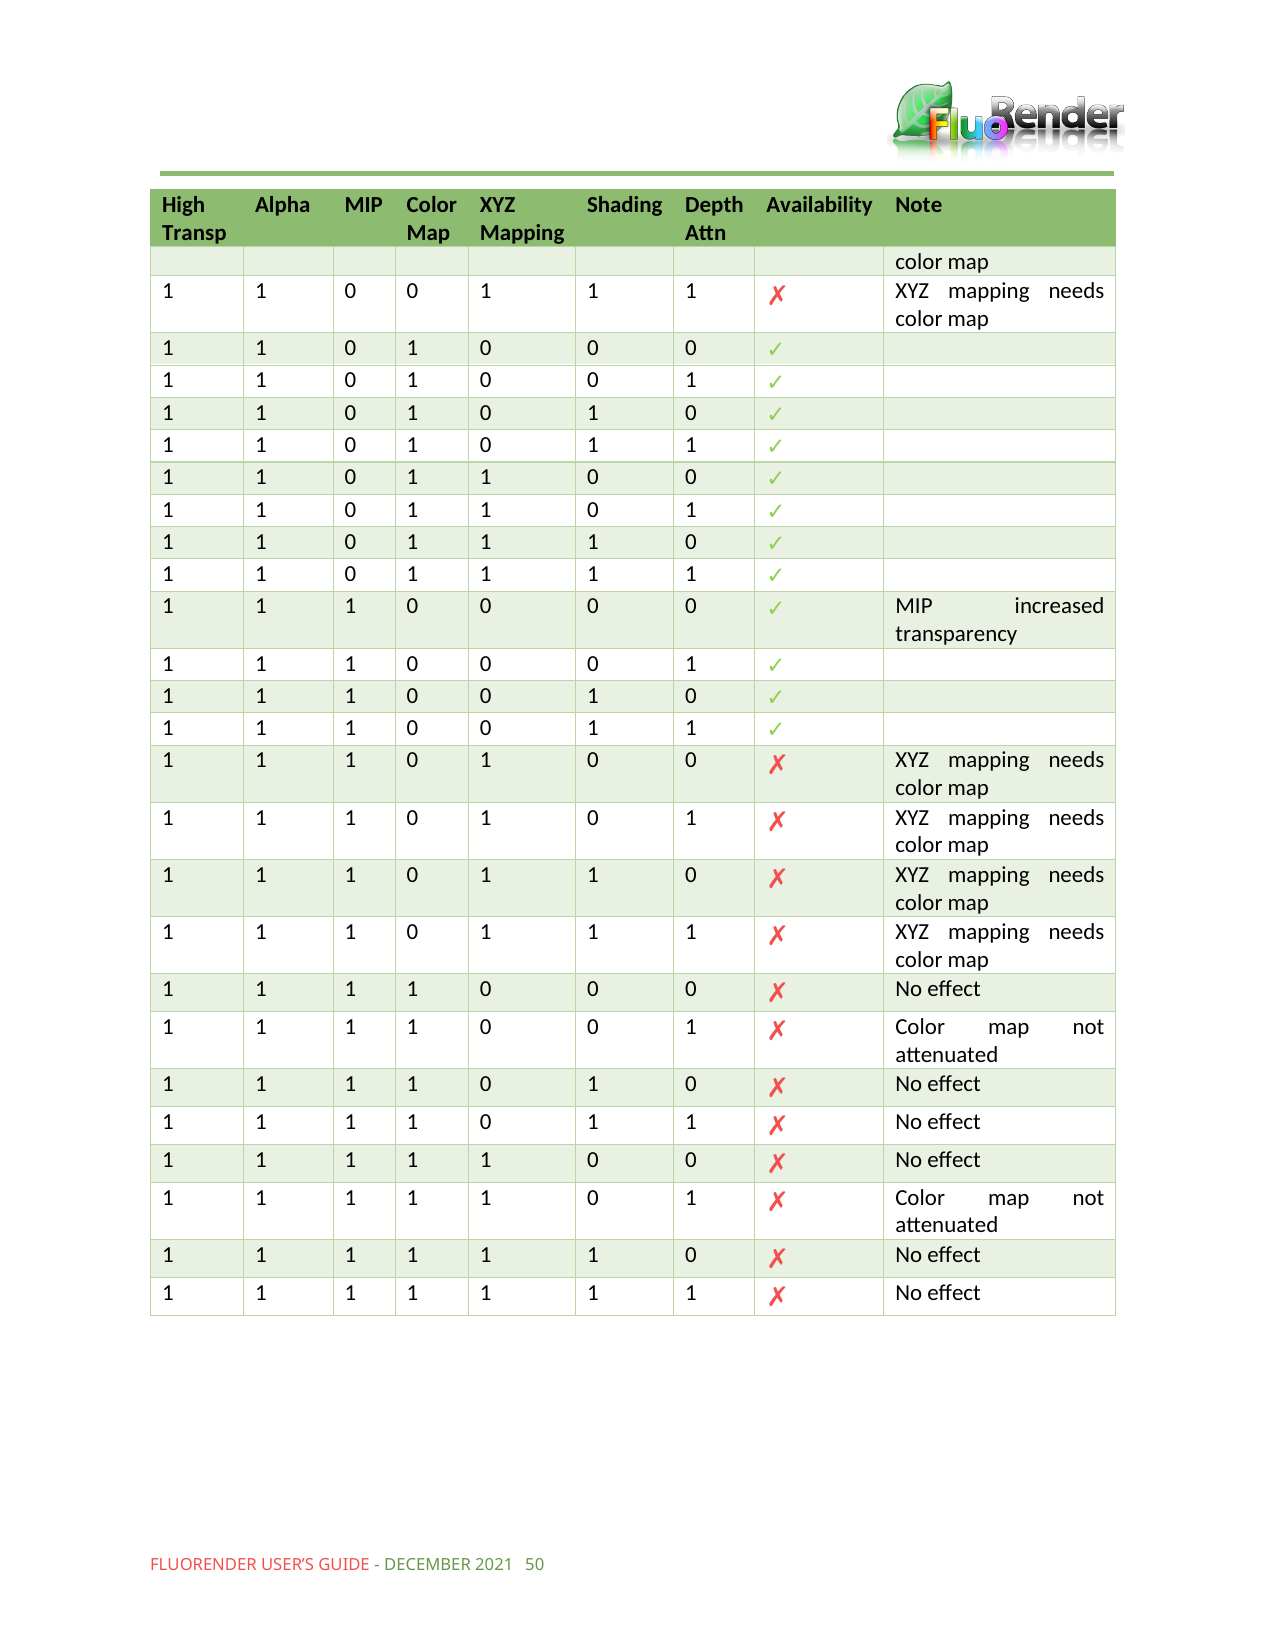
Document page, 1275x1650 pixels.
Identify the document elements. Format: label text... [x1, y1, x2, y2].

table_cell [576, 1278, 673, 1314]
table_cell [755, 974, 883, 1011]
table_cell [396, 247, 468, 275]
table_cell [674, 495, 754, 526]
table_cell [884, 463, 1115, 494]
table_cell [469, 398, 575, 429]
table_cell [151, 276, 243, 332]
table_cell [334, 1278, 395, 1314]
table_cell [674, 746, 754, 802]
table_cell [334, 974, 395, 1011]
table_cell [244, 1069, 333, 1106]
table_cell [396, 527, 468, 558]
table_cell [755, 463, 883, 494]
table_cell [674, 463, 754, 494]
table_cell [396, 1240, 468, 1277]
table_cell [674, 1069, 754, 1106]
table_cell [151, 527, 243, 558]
table_header Alpha [244, 190, 333, 246]
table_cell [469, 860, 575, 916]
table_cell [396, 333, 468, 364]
table_header High Transp [151, 190, 243, 246]
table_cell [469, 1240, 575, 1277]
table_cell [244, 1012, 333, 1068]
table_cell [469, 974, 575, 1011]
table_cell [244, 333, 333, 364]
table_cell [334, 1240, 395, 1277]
table_header Note [884, 190, 1115, 246]
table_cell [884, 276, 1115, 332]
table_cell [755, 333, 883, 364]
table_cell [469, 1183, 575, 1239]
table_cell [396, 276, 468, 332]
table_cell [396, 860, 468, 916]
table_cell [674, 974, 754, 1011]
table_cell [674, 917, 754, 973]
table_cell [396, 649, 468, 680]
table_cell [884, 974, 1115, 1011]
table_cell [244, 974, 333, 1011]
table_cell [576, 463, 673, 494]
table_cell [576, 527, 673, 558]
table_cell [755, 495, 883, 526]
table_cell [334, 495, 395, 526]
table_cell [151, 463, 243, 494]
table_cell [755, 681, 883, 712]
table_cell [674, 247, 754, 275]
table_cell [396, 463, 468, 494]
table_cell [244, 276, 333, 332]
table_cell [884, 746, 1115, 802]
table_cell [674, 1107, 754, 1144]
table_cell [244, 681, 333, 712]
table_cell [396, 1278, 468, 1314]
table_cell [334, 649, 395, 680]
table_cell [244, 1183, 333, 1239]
table_header XYZ Mapping [469, 190, 575, 246]
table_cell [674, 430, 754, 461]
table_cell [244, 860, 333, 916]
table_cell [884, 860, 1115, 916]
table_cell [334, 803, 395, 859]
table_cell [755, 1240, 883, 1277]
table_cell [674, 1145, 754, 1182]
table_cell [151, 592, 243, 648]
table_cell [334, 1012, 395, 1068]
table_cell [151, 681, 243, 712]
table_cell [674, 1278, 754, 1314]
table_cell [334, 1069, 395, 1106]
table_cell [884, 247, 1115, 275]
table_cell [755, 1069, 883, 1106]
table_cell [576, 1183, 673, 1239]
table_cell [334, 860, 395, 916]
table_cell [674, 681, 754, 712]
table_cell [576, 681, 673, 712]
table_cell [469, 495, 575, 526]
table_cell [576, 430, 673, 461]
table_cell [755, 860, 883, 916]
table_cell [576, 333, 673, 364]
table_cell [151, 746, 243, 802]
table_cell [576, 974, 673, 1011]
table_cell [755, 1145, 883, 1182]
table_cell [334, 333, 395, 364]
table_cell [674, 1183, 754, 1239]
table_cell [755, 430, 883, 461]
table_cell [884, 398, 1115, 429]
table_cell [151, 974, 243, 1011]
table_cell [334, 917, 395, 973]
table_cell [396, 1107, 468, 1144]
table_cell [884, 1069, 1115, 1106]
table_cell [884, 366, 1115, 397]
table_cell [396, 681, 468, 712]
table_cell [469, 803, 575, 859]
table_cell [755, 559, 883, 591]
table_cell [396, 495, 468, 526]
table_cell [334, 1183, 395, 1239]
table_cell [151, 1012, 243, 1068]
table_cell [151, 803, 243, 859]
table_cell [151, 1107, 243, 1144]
table_header Depth Attn [674, 190, 754, 246]
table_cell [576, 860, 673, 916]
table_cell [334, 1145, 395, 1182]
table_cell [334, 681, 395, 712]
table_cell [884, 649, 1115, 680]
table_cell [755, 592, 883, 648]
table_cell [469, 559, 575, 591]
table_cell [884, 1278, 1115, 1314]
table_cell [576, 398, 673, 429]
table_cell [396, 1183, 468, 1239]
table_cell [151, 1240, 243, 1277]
table_header MIP [334, 190, 395, 246]
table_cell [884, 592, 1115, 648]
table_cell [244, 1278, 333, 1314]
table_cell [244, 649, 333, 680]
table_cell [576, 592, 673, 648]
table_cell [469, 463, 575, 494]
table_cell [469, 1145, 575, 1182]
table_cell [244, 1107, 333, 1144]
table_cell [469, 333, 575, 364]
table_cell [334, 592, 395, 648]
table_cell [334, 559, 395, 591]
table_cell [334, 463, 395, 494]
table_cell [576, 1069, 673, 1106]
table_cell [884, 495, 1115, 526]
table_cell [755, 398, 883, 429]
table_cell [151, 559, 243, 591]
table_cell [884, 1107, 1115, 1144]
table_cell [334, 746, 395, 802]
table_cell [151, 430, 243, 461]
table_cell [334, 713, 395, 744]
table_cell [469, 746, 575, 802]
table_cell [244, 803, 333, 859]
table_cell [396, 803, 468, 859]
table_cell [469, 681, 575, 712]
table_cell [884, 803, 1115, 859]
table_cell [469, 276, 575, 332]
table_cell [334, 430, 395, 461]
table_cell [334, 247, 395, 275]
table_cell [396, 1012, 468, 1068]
table_header Shading [576, 190, 673, 246]
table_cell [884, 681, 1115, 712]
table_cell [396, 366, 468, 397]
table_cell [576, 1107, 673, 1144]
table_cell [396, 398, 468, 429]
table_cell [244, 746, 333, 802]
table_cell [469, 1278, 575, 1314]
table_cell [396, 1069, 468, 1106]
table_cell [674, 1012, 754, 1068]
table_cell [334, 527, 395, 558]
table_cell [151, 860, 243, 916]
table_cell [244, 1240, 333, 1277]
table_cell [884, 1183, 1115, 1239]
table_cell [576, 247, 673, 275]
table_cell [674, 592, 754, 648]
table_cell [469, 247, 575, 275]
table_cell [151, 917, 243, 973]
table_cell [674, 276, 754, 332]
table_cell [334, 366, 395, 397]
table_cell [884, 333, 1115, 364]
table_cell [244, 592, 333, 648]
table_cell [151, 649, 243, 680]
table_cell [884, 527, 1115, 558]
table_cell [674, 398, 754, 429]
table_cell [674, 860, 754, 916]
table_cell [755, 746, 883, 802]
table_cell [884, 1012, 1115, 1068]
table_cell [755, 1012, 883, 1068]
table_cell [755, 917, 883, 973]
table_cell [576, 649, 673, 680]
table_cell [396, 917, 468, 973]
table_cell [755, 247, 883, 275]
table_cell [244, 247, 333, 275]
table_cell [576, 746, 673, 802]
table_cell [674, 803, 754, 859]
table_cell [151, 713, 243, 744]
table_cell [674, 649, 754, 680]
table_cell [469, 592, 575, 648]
table_header Availability [755, 190, 883, 246]
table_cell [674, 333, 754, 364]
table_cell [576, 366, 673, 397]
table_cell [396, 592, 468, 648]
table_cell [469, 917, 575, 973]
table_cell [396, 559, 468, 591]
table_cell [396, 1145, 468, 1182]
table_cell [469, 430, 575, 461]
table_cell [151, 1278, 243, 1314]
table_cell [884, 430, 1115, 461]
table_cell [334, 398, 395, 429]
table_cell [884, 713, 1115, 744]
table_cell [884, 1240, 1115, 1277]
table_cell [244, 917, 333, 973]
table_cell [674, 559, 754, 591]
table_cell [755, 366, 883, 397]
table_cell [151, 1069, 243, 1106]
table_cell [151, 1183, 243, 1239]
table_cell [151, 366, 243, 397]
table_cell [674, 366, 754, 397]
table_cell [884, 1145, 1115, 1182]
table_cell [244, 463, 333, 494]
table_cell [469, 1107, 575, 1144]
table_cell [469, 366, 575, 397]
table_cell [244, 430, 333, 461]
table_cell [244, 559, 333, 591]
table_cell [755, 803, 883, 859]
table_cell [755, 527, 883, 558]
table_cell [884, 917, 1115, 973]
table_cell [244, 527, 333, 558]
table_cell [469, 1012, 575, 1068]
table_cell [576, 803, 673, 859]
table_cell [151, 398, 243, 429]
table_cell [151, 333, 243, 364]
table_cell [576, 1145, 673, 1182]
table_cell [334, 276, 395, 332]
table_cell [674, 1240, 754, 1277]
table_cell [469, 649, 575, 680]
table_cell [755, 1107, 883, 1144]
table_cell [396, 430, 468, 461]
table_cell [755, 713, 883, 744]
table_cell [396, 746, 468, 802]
picture [887, 75, 1125, 165]
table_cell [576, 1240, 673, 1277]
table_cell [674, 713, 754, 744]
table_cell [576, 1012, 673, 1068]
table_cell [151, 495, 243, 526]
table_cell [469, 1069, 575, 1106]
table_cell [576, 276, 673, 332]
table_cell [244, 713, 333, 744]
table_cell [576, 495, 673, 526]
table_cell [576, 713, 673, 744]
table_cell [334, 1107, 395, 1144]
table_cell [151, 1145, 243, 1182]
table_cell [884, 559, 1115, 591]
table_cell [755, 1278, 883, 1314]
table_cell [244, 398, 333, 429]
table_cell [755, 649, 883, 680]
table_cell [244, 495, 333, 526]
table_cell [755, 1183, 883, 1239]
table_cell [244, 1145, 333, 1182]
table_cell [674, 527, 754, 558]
table_header Color Map [396, 190, 468, 246]
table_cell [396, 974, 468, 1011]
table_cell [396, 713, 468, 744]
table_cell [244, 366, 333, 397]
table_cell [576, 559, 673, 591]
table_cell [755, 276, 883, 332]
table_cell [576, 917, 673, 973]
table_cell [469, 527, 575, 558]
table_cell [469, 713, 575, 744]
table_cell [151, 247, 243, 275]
